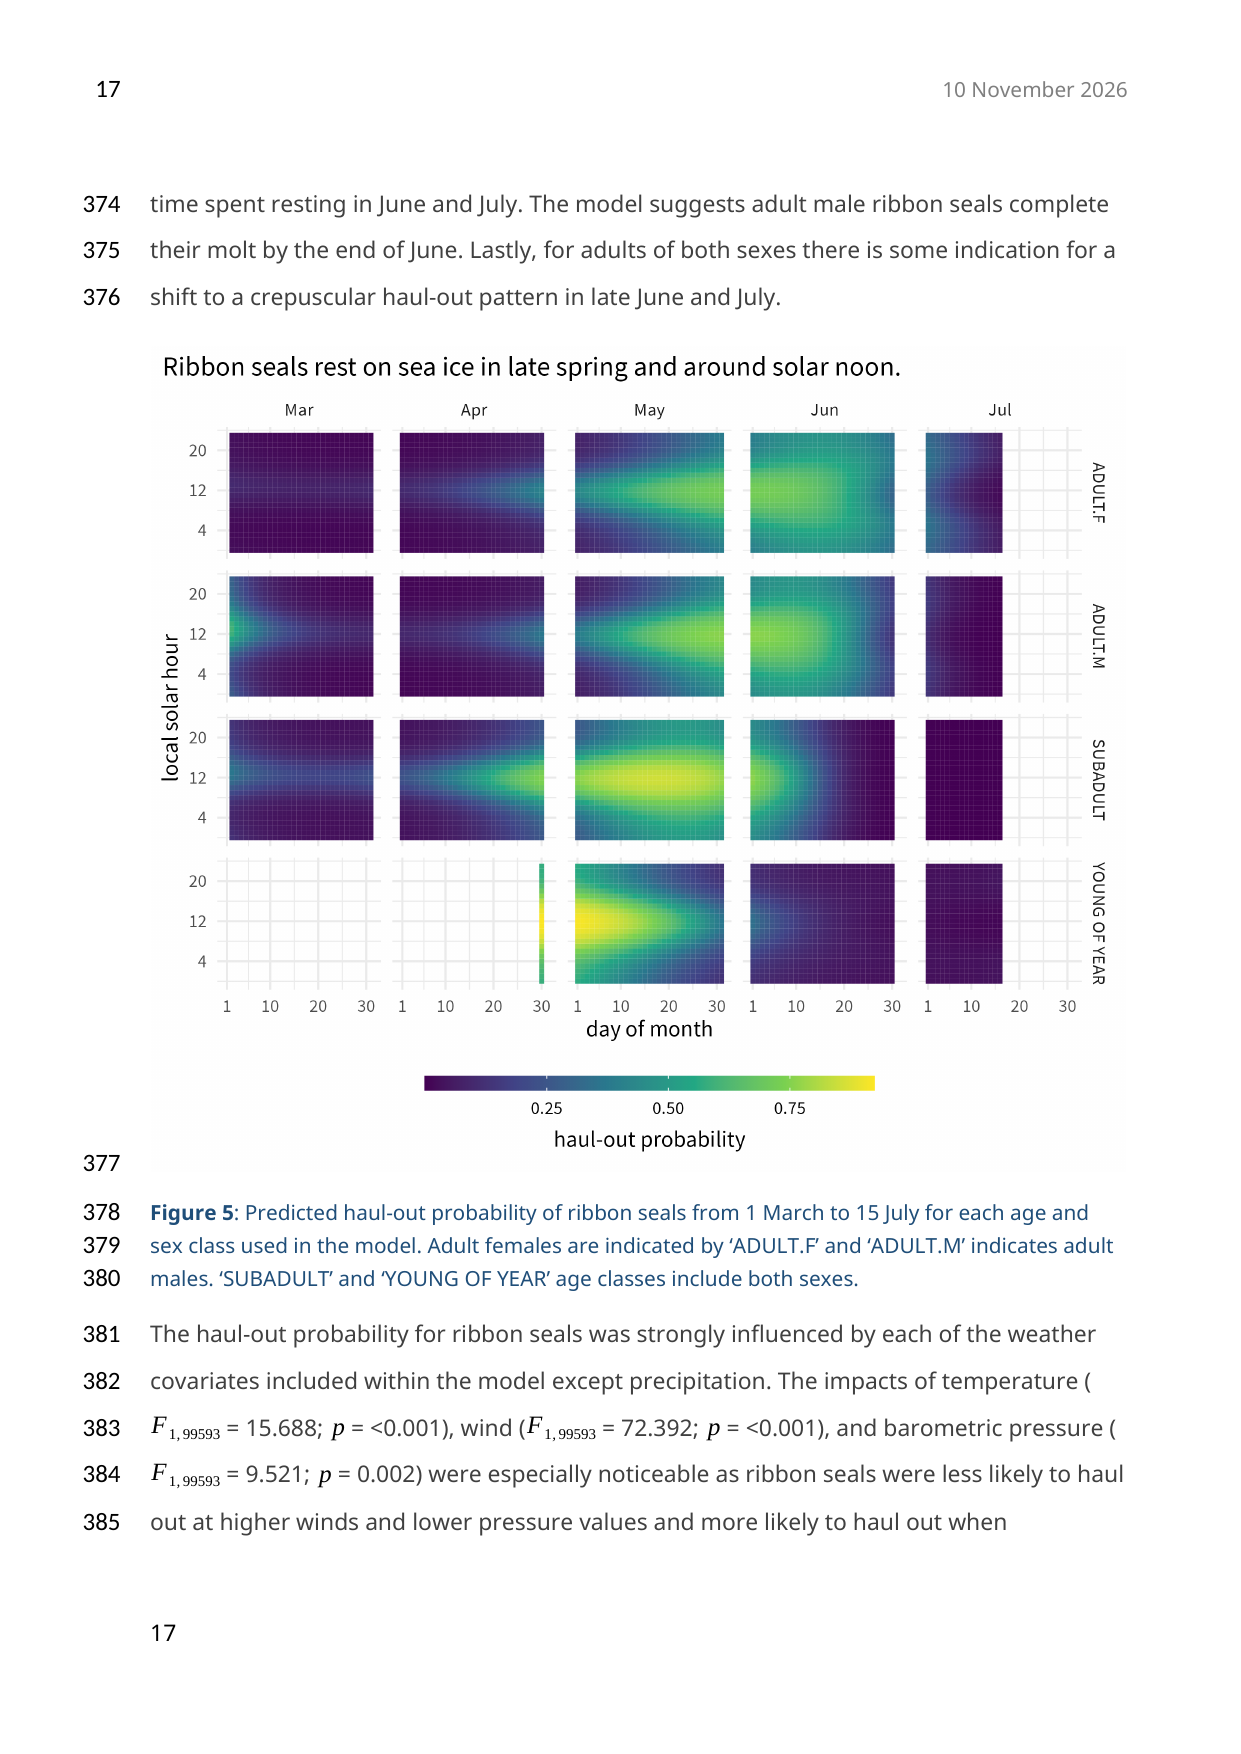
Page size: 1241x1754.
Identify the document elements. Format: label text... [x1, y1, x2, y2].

picture [151, 346, 1127, 1172]
text Figure 5: Predicted haul-out probability of ribbon seals from 1 March to 15 July for each age and sex class used in the model. Adult females are indicated by ‘ADULT.F’ and ‘ADULT.M’ indicates adult males. ‘SUBADULT’ and ‘YOUNG OF YEAR’ age classes include both sexes. [150, 1193, 1128, 1293]
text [150, 187, 1128, 312]
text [150, 1318, 1128, 1537]
